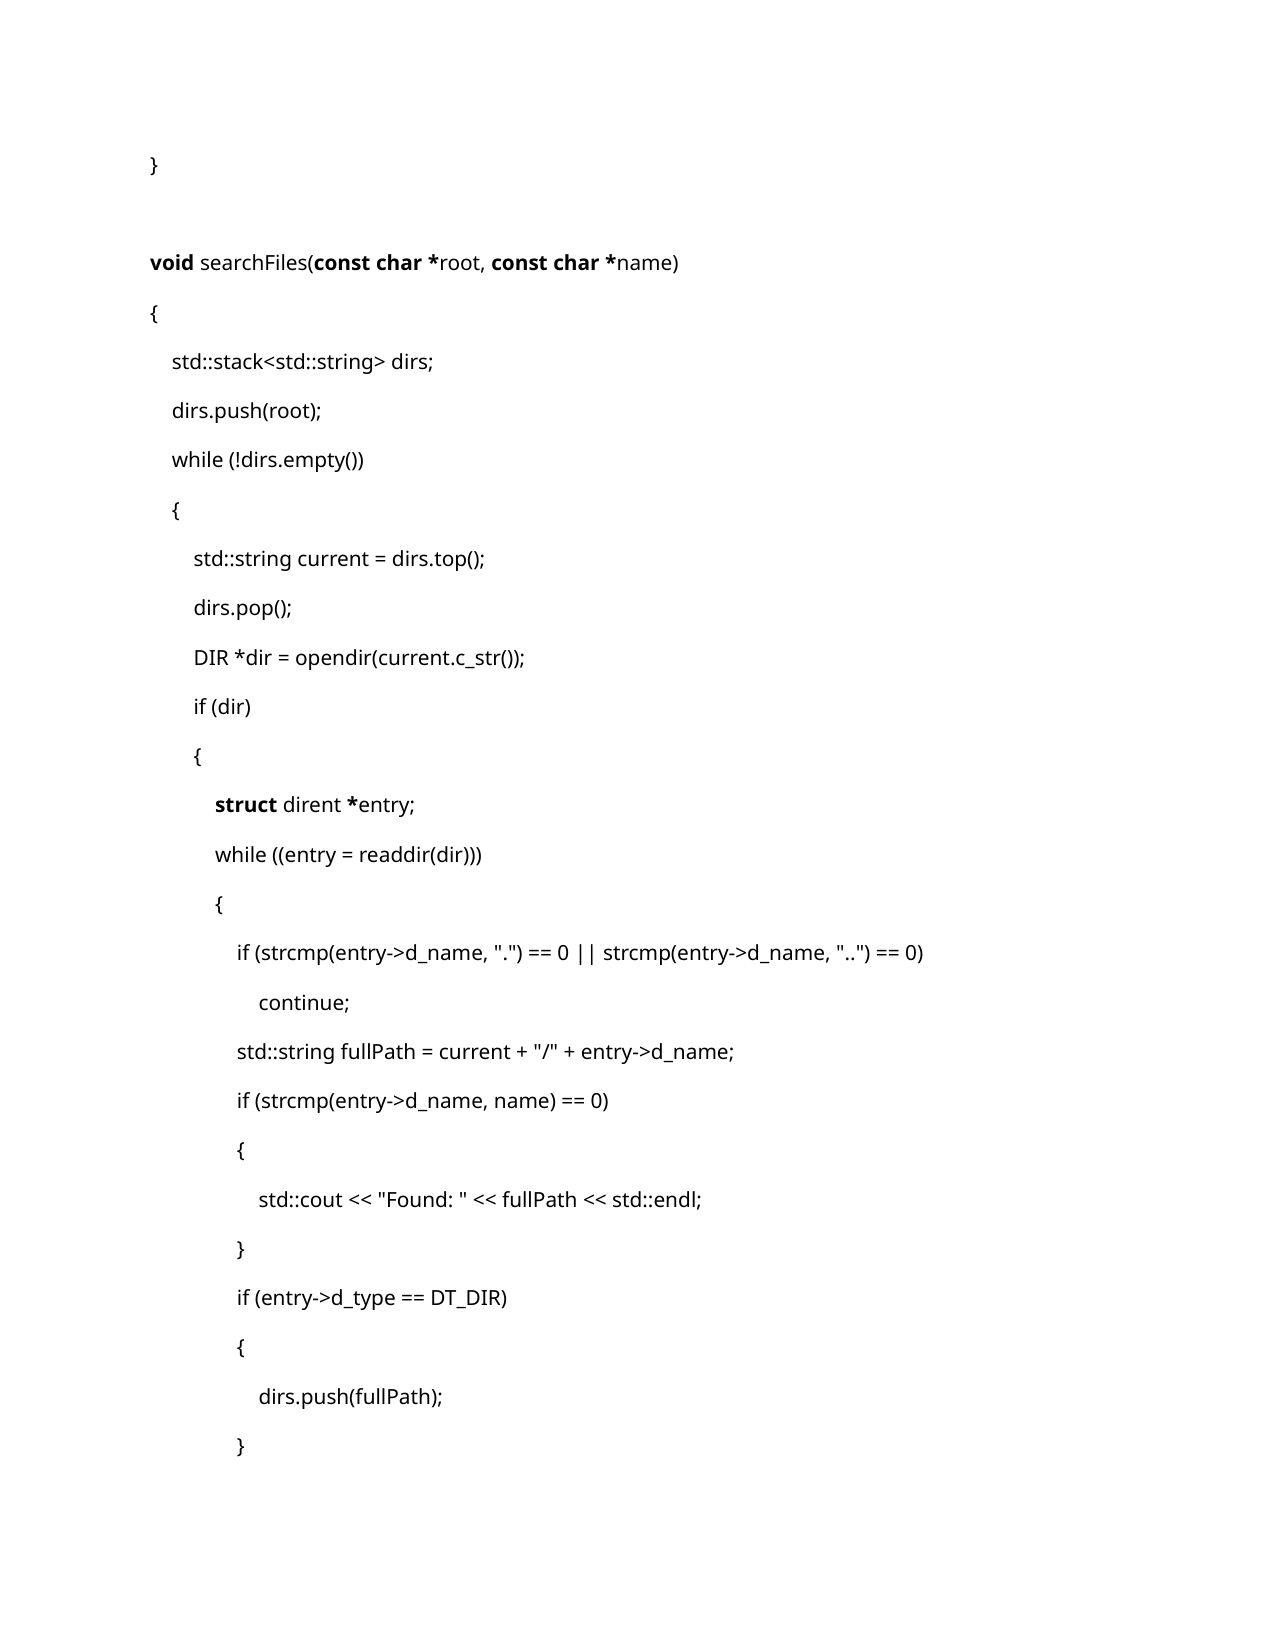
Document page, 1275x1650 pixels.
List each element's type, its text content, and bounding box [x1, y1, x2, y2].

text while (!dirs.empty()) [150, 446, 1125, 474]
text continue; [150, 988, 1125, 1016]
text if (entry->d_type == DT_DIR) [150, 1283, 1125, 1312]
text { [150, 889, 1125, 917]
text std::stack<std::string> dirs; [150, 347, 1125, 376]
text dirs.pop(); [150, 593, 1125, 622]
text if (strcmp(entry->d_name, name) == 0) [150, 1086, 1125, 1114]
text { [150, 1135, 1125, 1164]
text } [150, 150, 1125, 178]
text std::string current = dirs.top(); [150, 544, 1125, 573]
text void searchFiles(const char *root, const char *name) [150, 248, 1125, 277]
text { [150, 741, 1125, 770]
text { [150, 1332, 1125, 1361]
text } [150, 1431, 1125, 1459]
text DIR *dir = opendir(current.c_str()); [150, 643, 1125, 671]
text if (strcmp(entry->d_name, ".") == 0 || strcmp(entry->d_name, "..") == 0) [150, 938, 1125, 967]
text { [150, 298, 1125, 326]
text std::string fullPath = current + "/" + entry->d_name; [150, 1037, 1125, 1065]
text dirs.push(root); [150, 396, 1125, 425]
text { [150, 495, 1125, 523]
text while ((entry = readdir(dir))) [150, 840, 1125, 868]
text std::cout << "Found: " << fullPath << std::endl; [150, 1185, 1125, 1213]
text if (dir) [150, 692, 1125, 720]
text } [150, 1234, 1125, 1262]
text struct dirent *entry; [150, 791, 1125, 819]
text dirs.push(fullPath); [150, 1382, 1125, 1410]
